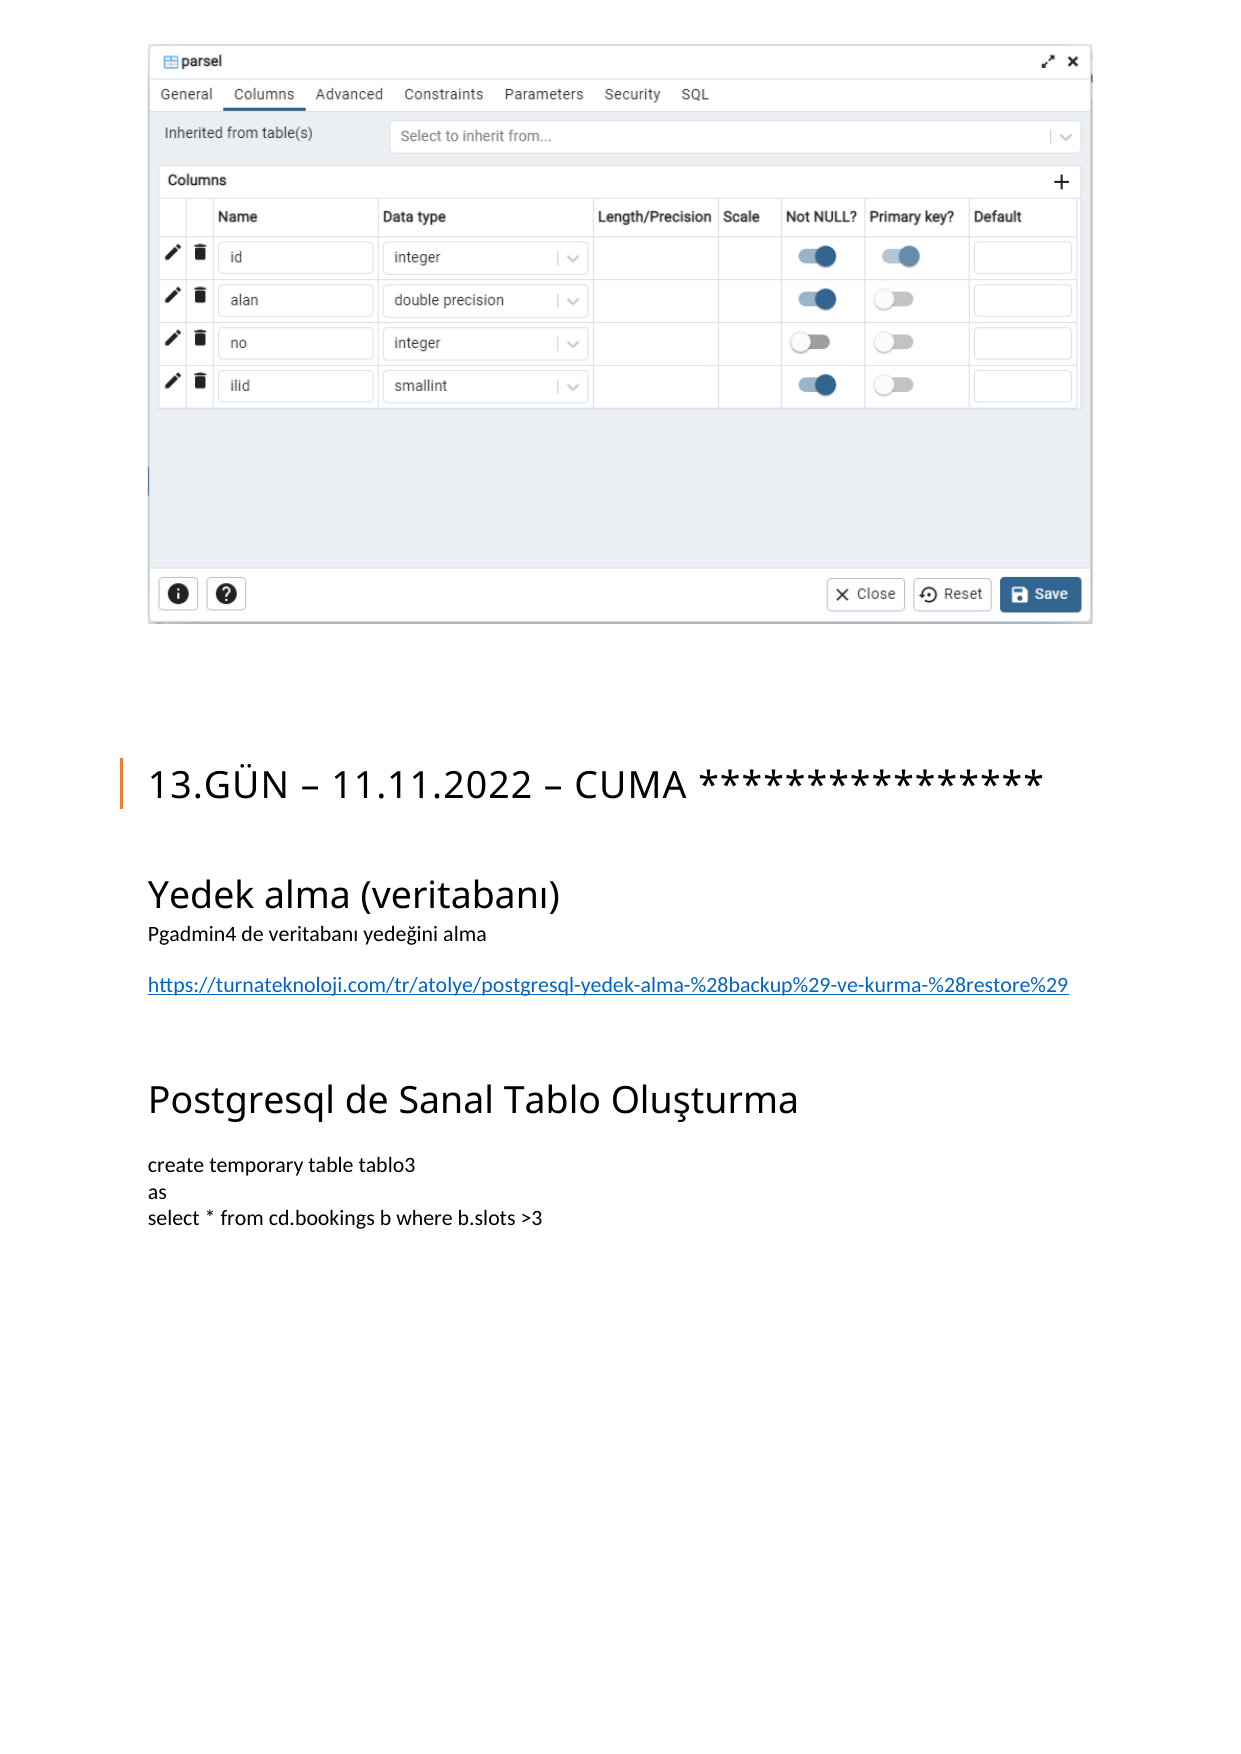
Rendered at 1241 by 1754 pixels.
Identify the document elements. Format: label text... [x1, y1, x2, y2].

text select * from cd.bookings b where b.slots >3 [148, 1204, 1093, 1231]
subtitle Postgresql de Sanal Tablo Oluşturma [148, 1073, 1093, 1124]
text Pgadmin4 de veritabanı yedeğini alma [148, 920, 1093, 946]
subtitle Yedek alma (veritabanı) [148, 869, 1093, 920]
text create temporary table tablo3 [148, 1151, 1093, 1178]
subtitle 13.GÜN – 11.11.2022 – CUMA **************** [123, 758, 1093, 809]
text https://turnateknoloji.com/tr/atolye/postgresql-yedek-alma-%28backup%29-ve-kurma-%28restore%29 [148, 971, 1093, 998]
text as [148, 1178, 1093, 1204]
picture [147, 44, 1093, 624]
